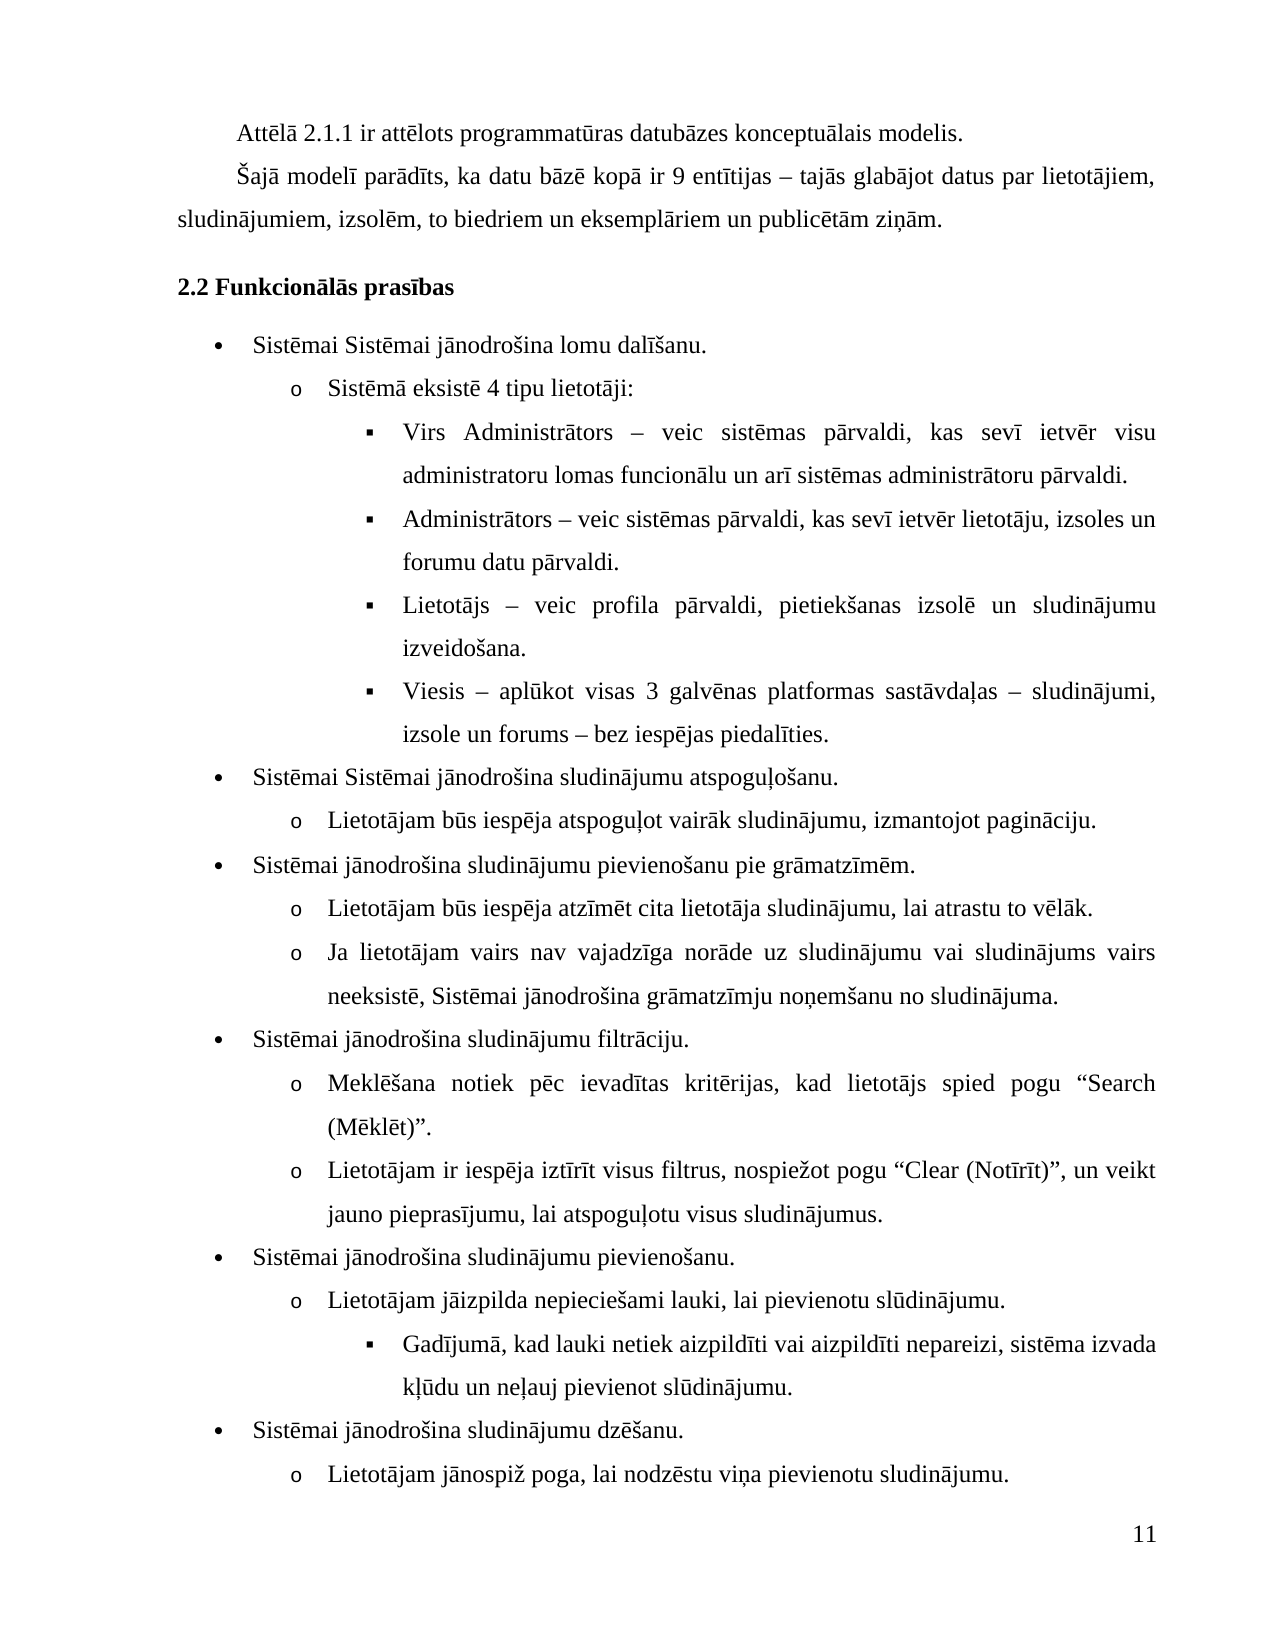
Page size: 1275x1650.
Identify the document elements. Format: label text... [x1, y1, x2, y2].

list Lietotājam būs iespēja atspoguļot vairāk sludinājumu, izmantojot pagināciju. [290, 806, 1157, 835]
list Sistēmā eksistē 4 tipu lietotāji: [290, 373, 1157, 403]
list Virs Administrātors – veic sistēmas pārvaldi, kas sevī ietvēr visu administratoru lomas funcionālu un arī sistēmas administrātoru pārvaldi. [365, 417, 1157, 489]
list Administrātors – veic sistēmas pārvaldi, kas sevī ietvēr lietotāju, izsoles un forumu datu pārvaldi. [365, 504, 1157, 576]
list Lietotājam jānospiž poga, lai nodzēstu viņa pievienotu sludinājumu. [290, 1459, 1157, 1488]
list Sistēmai jānodrošina sludinājumu dzēšanu. [215, 1416, 1157, 1444]
list Lietotājs – veic profila pārvaldi, pietiekšanas izsolē un sludinājumu izveidošana. [365, 590, 1157, 662]
list Lietotājam ir iespēja iztīrīt visus filtrus, nospiežot pogu “Clear (Notīrīt)”, un veikt jauno pieprasījumu, lai atspoguļotu visus sludinājumus. [290, 1155, 1157, 1227]
list Sistēmai jānodrošina sludinājumu pievienošanu pie grāmatzīmēm. [215, 850, 1157, 879]
list Lietotājam jāizpilda nepieciešami lauki, lai pievienotu slūdinājumu. [290, 1285, 1157, 1314]
list Gadījumā, kad lauki netiek aizpildīti vai aizpildīti nepareizi, sistēma izvada kļūdu un neļauj pievienot slūdinājumu. [365, 1329, 1157, 1401]
list Viesis – aplūkot visas 3 galvēnas platformas sastāvdaļas – sludinājumi, izsole un forums – bez iespējas piedalīties. [365, 676, 1157, 748]
list Sistēmai Sistēmai jānodrošina sludinājumu atspoguļošanu. [215, 762, 1157, 791]
text Šajā modelī parādīts, ka datu bāzē kopā ir 9 entītijas – tajās glabājot datus par lietotājiem, sludinājumiem, izsolēm, to biedriem un eksemplāriem un publicētām ziņām. [177, 161, 1157, 233]
list Meklēšana notiek pēc ievadītas kritērijas, kad lietotājs spied pogu “Search (Mēklēt)”. [290, 1068, 1157, 1140]
text 2.2 Funkcionālās prasības [177, 272, 1157, 301]
list Sistēmai Sistēmai jānodrošina lomu dalīšanu. [215, 330, 1157, 359]
list Lietotājam būs iespēja atzīmēt cita lietotāja sludinājumu, lai atrastu to vēlāk. [290, 893, 1157, 923]
list Ja lietotājam vairs nav vajadzīga norāde uz sludinājumu vai sludinājums vairs neeksistē, Sistēmai jānodrošina grāmatzīmju noņemšanu no sludinājuma. [290, 937, 1157, 1010]
text Attēlā 2.1.1 ir attēlots programmatūras datubāzes konceptuālais modelis. [177, 118, 1157, 147]
list Sistēmai jānodrošina sludinājumu pievienošanu. [215, 1242, 1157, 1271]
list Sistēmai jānodrošina sludinājumu filtrāciju. [215, 1024, 1157, 1053]
